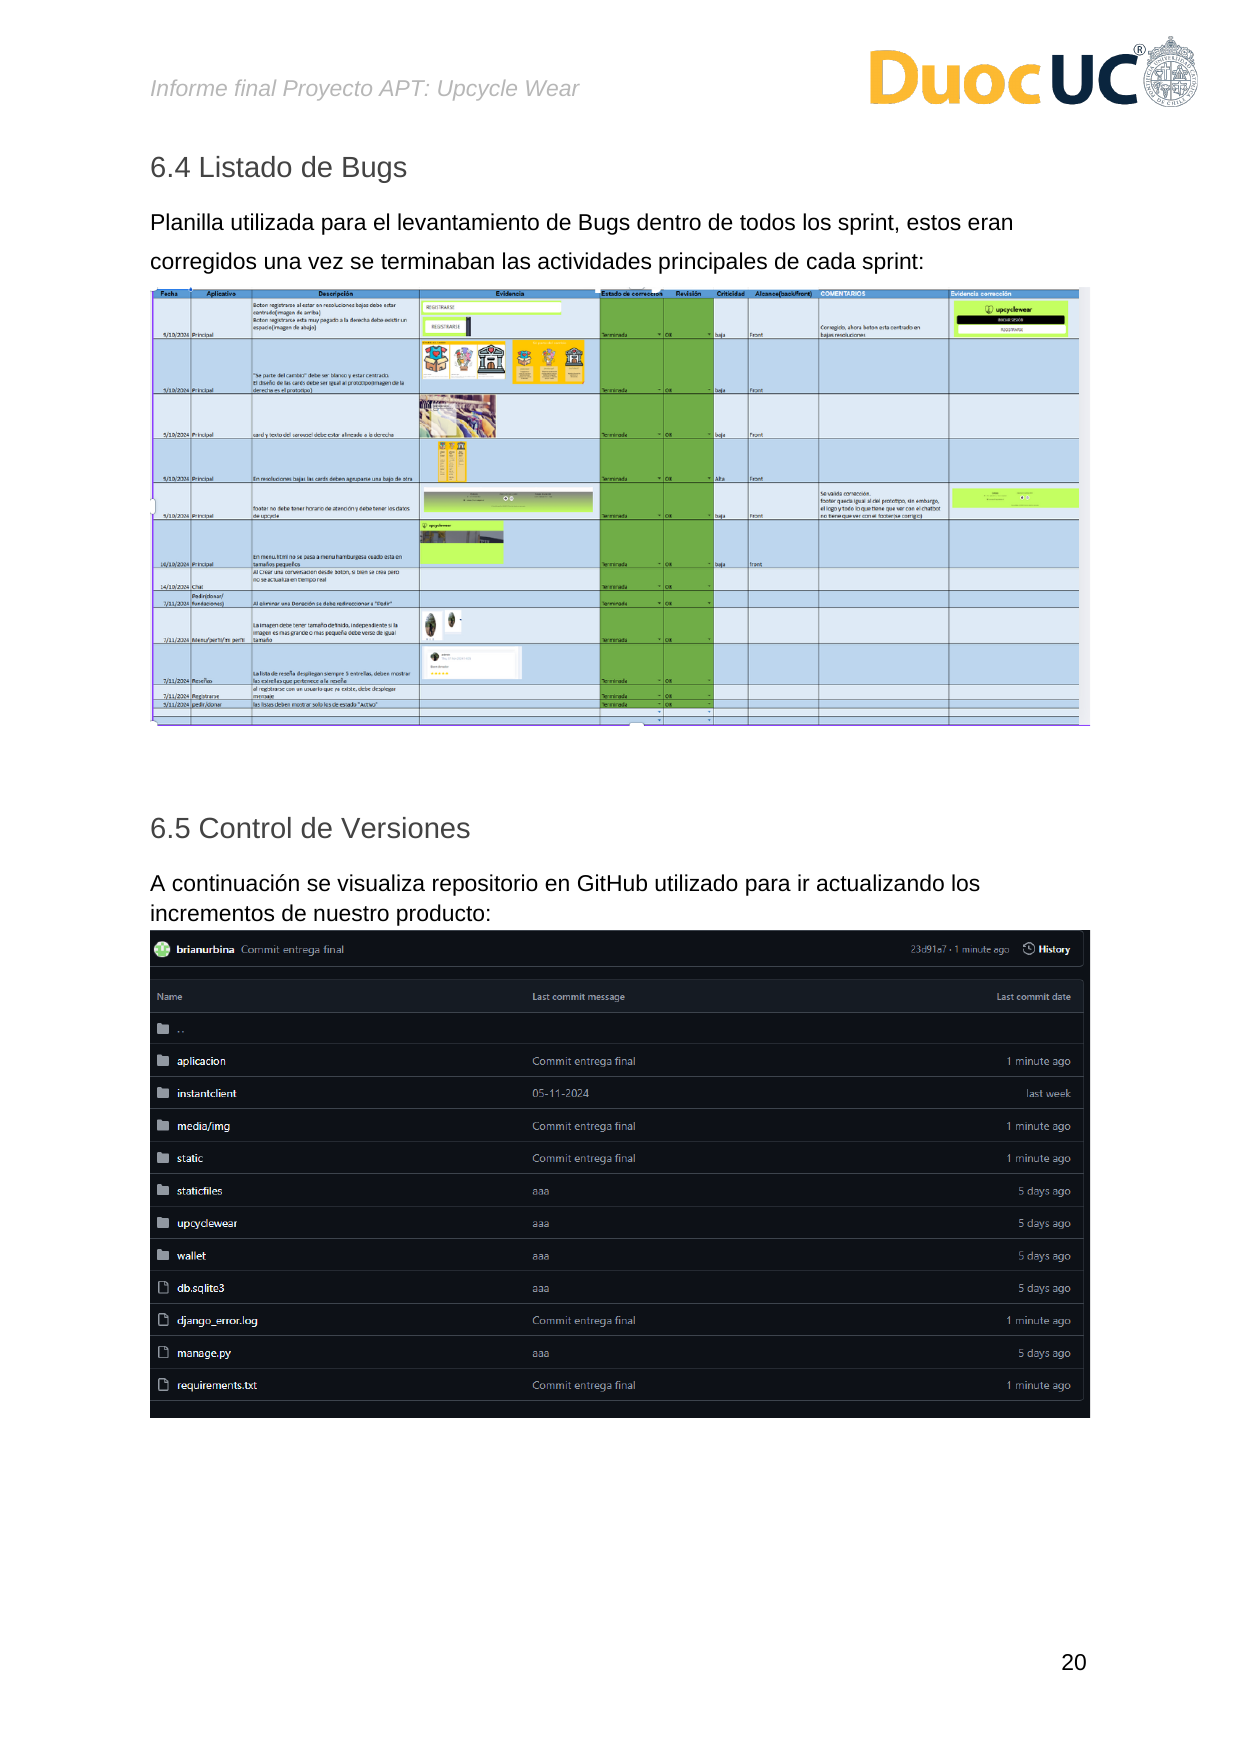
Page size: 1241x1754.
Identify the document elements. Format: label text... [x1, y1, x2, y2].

picture [150, 930, 1091, 1418]
picture [150, 287, 1091, 726]
text A continuación se visualiza repositorio en GitHub utilizado para ir actualizando los incrementos de nuestro producto: [150, 870, 1090, 926]
text Planilla utilizada para el levantamiento de Bugs dentro de todos los sprint, estos eran corregidos una vez se terminaban las actividades principales de cada sprint: [150, 209, 1090, 274]
subtitle 6.4 Listado de Bugs [150, 150, 1090, 183]
subtitle 6.5 Control de Versiones [150, 811, 1090, 844]
picture [870, 36, 1198, 107]
